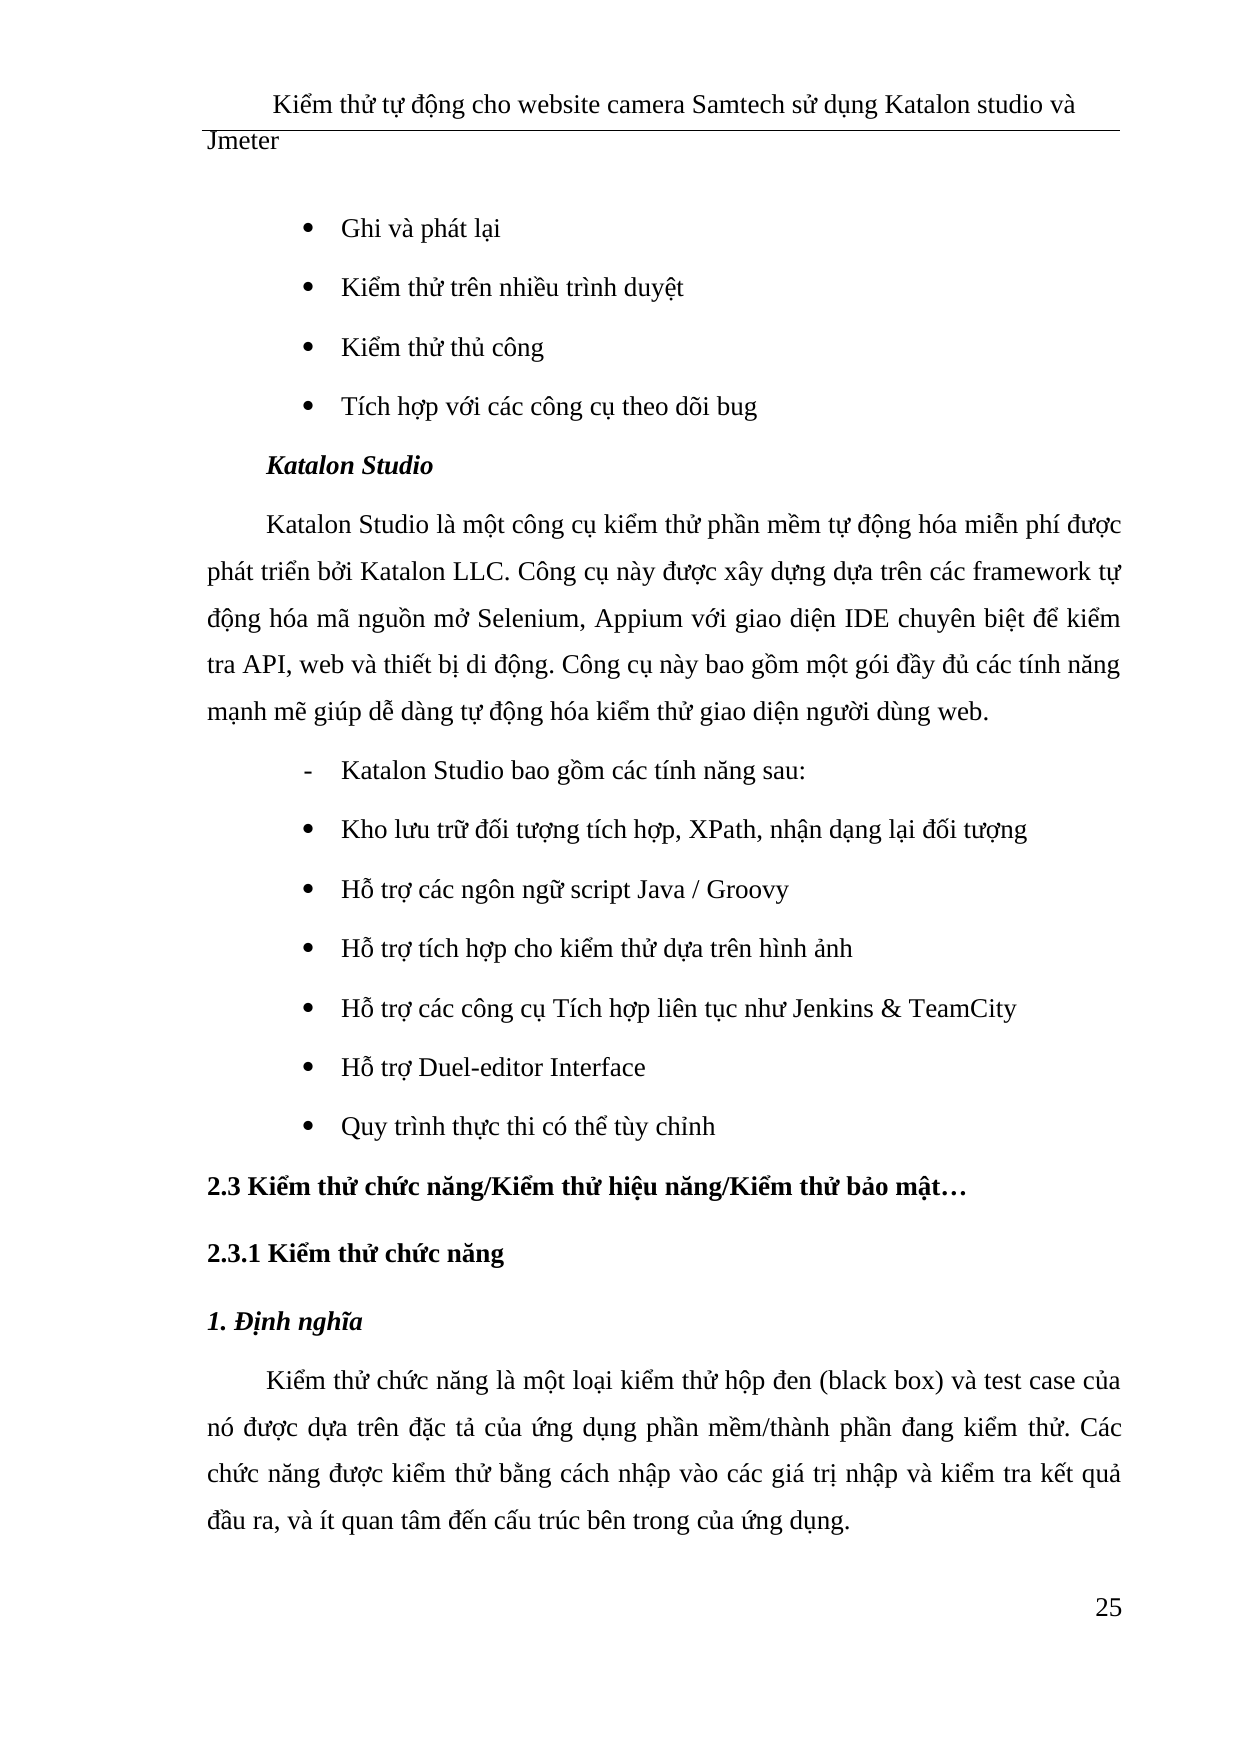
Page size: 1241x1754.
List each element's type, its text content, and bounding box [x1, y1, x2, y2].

list Kiểm thử trên nhiều trình duyệt [303, 271, 1122, 303]
text Katalon Studio là một công cụ kiểm thử phần mềm tự động hóa miễn phí được phát triển bởi Katalon LLC. Công cụ này được xây dựng dựa trên các framework tự động hóa mã nguồn mở Selenium, Appium với giao diện IDE chuyên biệt để kiểm tra API, web và thiết bị di động. Công cụ này bao gồm một gói đầy đủ các tính năng mạnh mẽ giúp dễ dàng tự động hóa kiểm thử giao diện người dùng web. [207, 509, 1122, 726]
text Katalon Studio [207, 449, 1122, 481]
list 1. Định nghĩa [207, 1305, 1122, 1336]
text Kiểm thử chức năng là một loại kiểm thử hộp đen (black box) và test case của nó được dựa trên đặc tả của ứng dụng phần mềm/thành phần đang kiểm thử. Các chức năng được kiểm thử bằng cách nhập vào các giá trị nhập và kiểm tra kết quả đầu ra, và ít quan tâm đến cấu trúc bên trong của ứng dụng. [207, 1364, 1122, 1535]
list Hỗ trợ tích hợp cho kiểm thử dựa trên hình ảnh [303, 932, 1122, 964]
list Quy trình thực thi có thể tùy chỉnh [303, 1111, 1122, 1142]
list Kiểm thử thủ công [303, 331, 1122, 362]
list Hỗ trợ Duel-editor Interface [303, 1051, 1122, 1082]
list Hỗ trợ các công cụ Tích hợp liên tục như Jenkins & TeamCity [303, 992, 1122, 1023]
list Katalon Studio bao gồm các tính năng sau: [303, 754, 1122, 786]
list 2.3.1 Kiểm thử chức năng [207, 1237, 1122, 1268]
list Tích hợp với các công cụ theo dõi bug [303, 390, 1122, 421]
list Kho lưu trữ đối tượng tích hợp, XPath, nhận dạng lại đối tượng [303, 814, 1122, 845]
list Ghi và phát lại [303, 212, 1122, 243]
list Hỗ trợ các ngôn ngữ script Java / Groovy [303, 873, 1122, 904]
text 2.3 Kiểm thử chức năng/Kiểm thử hiệu năng/Kiểm thử bảo mật… [207, 1170, 1122, 1201]
